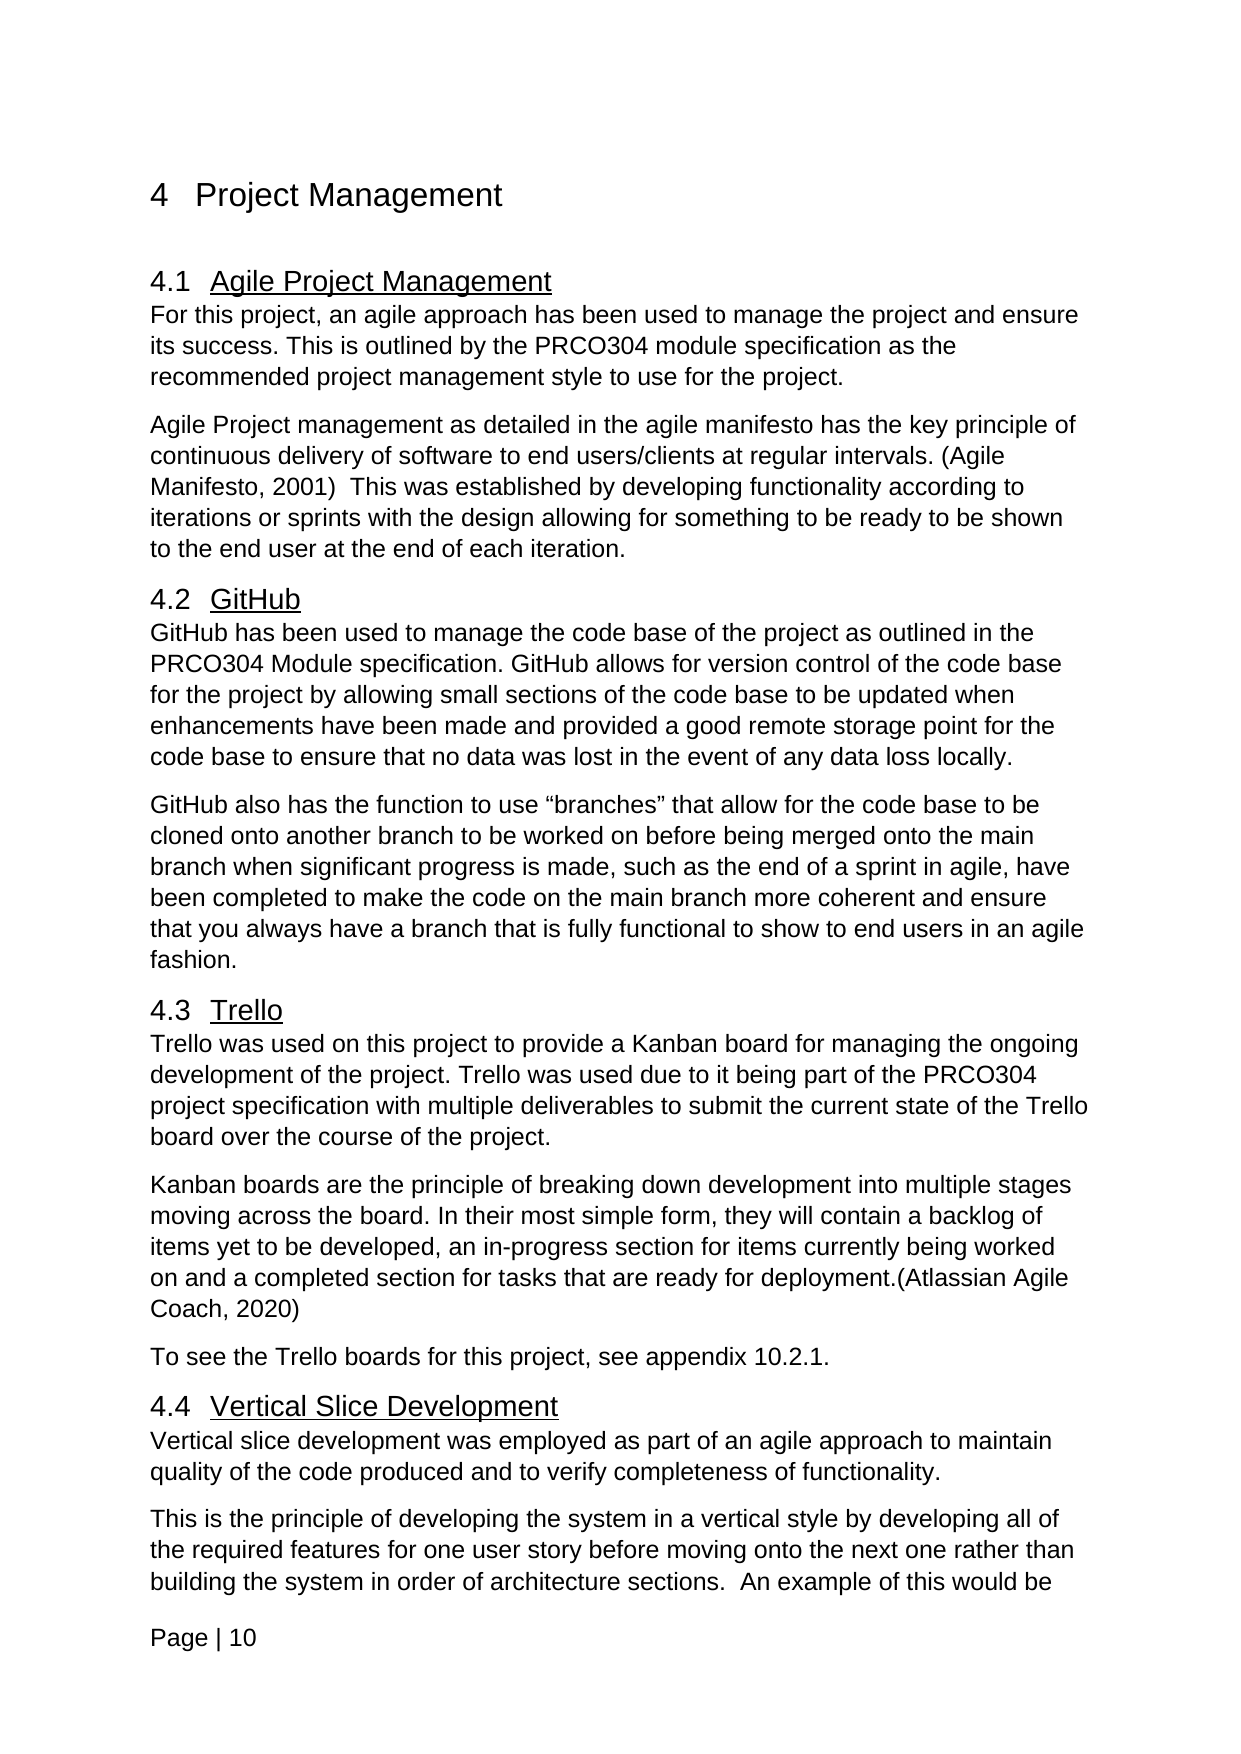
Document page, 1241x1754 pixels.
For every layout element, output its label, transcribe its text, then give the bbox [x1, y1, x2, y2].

text GitHub has been used to manage the code base of the project as outlined in the PRCO304 Module specification. GitHub allows for version control of the code base for the project by allowing small sections of the code base to be updated when enhancements have been made and provided a good remote storage point for the code base to ensure that no data was lost in the event of any data loss locally. [150, 618, 1090, 771]
subtitle GitHub [150, 582, 1090, 616]
text Trello was used on this project to provide a Kanban board for managing the ongoing development of the project. Trello was used due to it being part of the PRCO304 project specification with multiple deliverables to submit the current state of the Trello board over the course of the project. [150, 1029, 1090, 1151]
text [150, 1504, 1090, 1595]
text To see the Trello boards for this project, see appendix 10.2.1. [150, 1342, 1090, 1371]
text GitHub also has the function to use “branches” that allow for the code base to be cloned onto another branch to be worked on before being merged onto the main branch when significant progress is made, such as the end of a sprint in agile, have been completed to make the code on the main branch more coherent and ensure that you always have a branch that is fully functional to show to end users in an agile fashion. [150, 790, 1090, 974]
text Kanban boards are the principle of breaking down development into multiple stages moving across the board. In their most simple form, they will contain a backlog of items yet to be developed, an in-progress section for items currently being worked on and a completed section for tasks that are ready for deployment.(Atlassian Agile Coach, 2020) [150, 1170, 1090, 1323]
text Vertical slice development was employed as part of an agile approach to maintain quality of the code produced and to verify completeness of functionality. [150, 1426, 1090, 1485]
subtitle Agile Project Management [150, 264, 1090, 298]
subtitle Project Management [150, 175, 1090, 213]
subtitle Trello [150, 993, 1090, 1026]
subtitle Vertical Slice Development [150, 1389, 1090, 1423]
text For this project, an agile approach has been used to manage the project and ensure its success. This is outlined by the PRCO304 module specification as the recommended project management style to use for the project. [150, 300, 1090, 391]
text Agile Project management as detailed in the agile manifesto has the key principle of continuous delivery of software to end users/clients at regular intervals. (Agile Manifesto, 2001) This was established by developing functionality according to iterations or sprints with the design allowing for something to be ready to be shown to the end user at the end of each iteration. [150, 410, 1090, 563]
